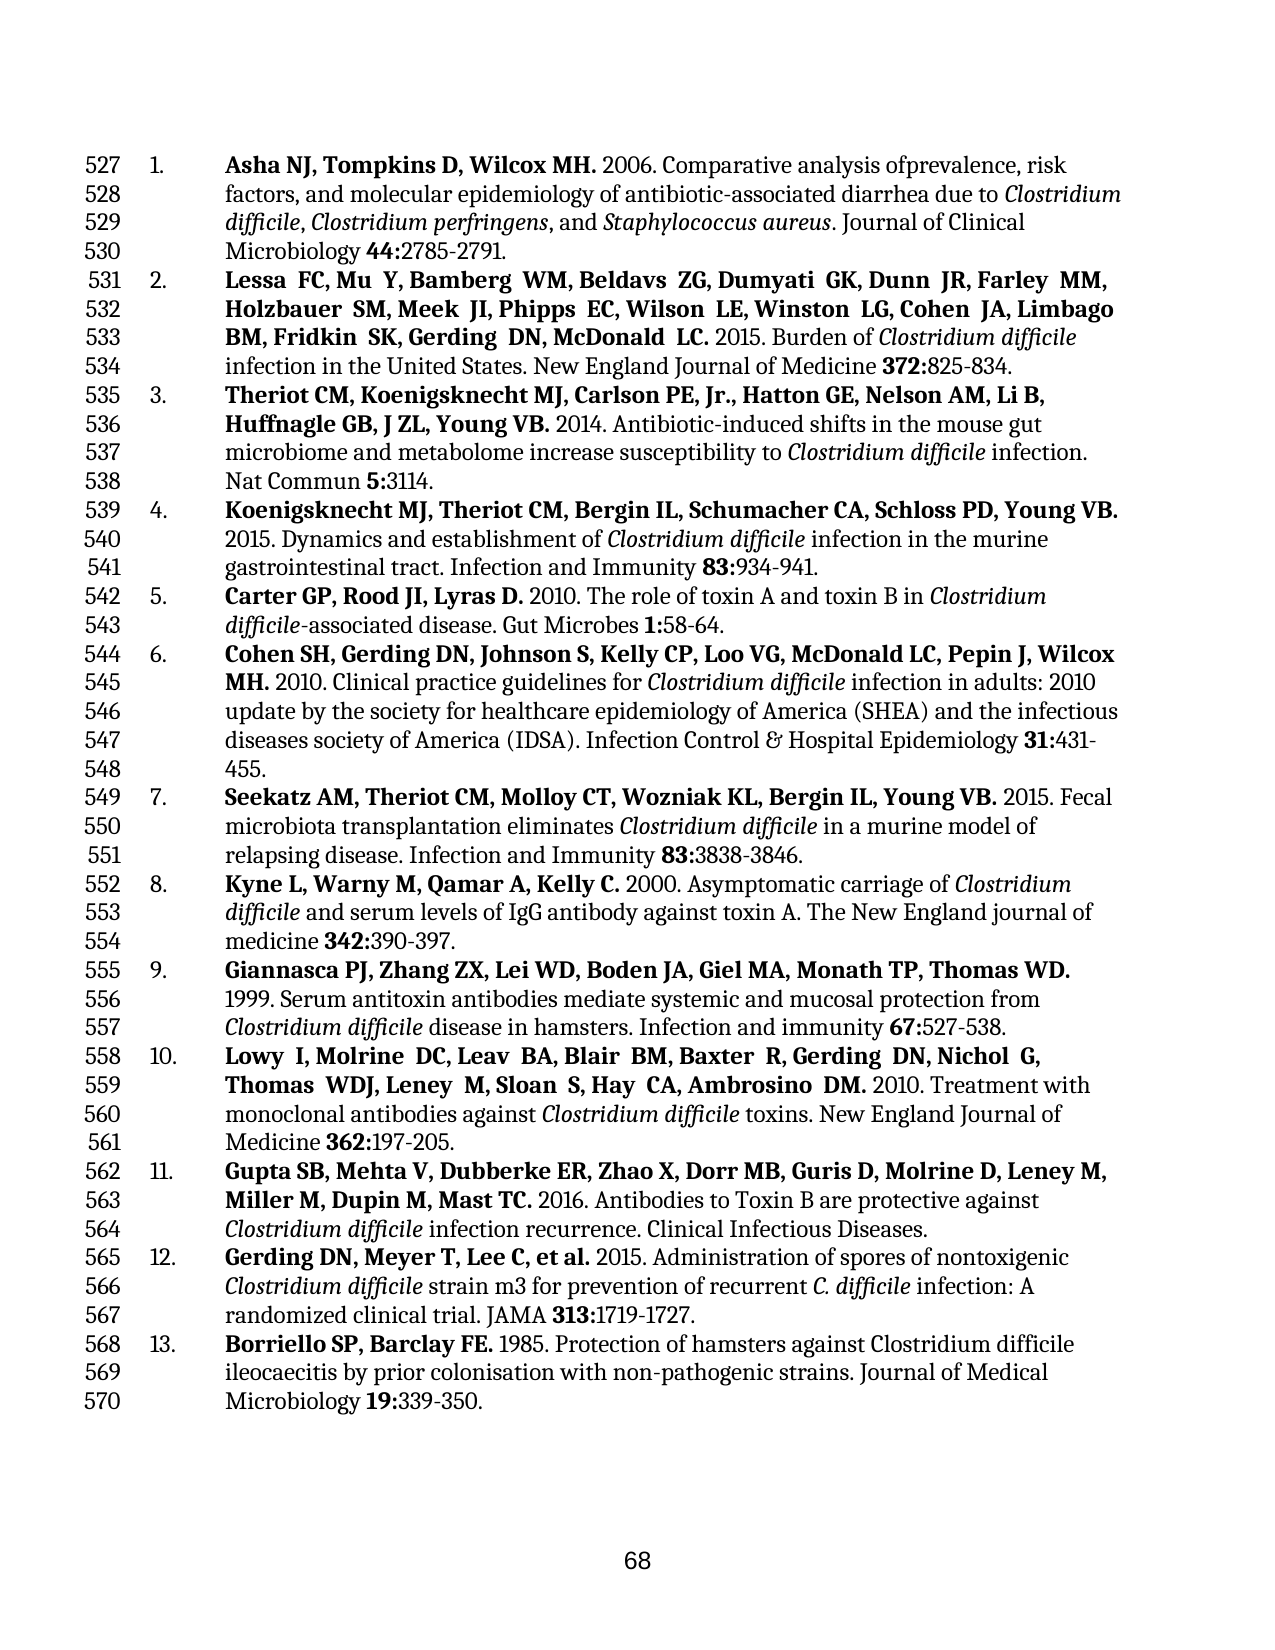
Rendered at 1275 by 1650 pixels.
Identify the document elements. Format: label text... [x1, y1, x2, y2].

list 3. Theriot CM, Koenigsknecht MJ, Carlson PE, Jr., Hatton GE, Nelson AM, Li B, Huffnagle GB, J ZL, Young VB. 2014. Antibiotic-induced shifts in the mouse gut microbiome and metabolome increase susceptibility to Clostridium difficile infection. Nat Commun 5:3114. [150, 381, 1125, 496]
list 2. Lessa FC, Mu Y, Bamberg WM, Beldavs ZG, Dumyati GK, Dunn JR, Farley MM, Holzbauer SM, Meek JI, Phipps EC, Wilson LE, Winston LG, Cohen JA, Limbago BM, Fridkin SK, Gerding DN, McDonald LC. 2015. Burden of Clostridium difficile infection in the United States. New England Journal of Medicine 372:825-834. [150, 266, 1125, 381]
list 9. Giannasca PJ, Zhang ZX, Lei WD, Boden JA, Giel MA, Monath TP, Thomas WD. 1999. Serum antitoxin antibodies mediate systemic and mucosal protection from Clostridium difficile disease in hamsters. Infection and immunity 67:527-538. [150, 956, 1125, 1042]
list 8. Kyne L, Warny M, Qamar A, Kelly C. 2000. Asymptomatic carriage of Clostridium difficile and serum levels of IgG antibody against toxin A. The New England journal of medicine 342:390-397. [150, 869, 1125, 956]
list 11. Gupta SB, Mehta V, Dubberke ER, Zhao X, Dorr MB, Guris D, Molrine D, Leney M, Miller M, Dupin M, Mast TC. 2016. Antibodies to Toxin B are protective against Clostridium difficile infection recurrence. Clinical Infectious Diseases. [150, 1157, 1125, 1243]
list 7. Seekatz AM, Theriot CM, Molloy CT, Wozniak KL, Bergin IL, Young VB. 2015. Fecal microbiota transplantation eliminates Clostridium difficile in a murine model of relapsing disease. Infection and Immunity 83:3838-3846. [150, 783, 1125, 869]
list 6. Cohen SH, Gerding DN, Johnson S, Kelly CP, Loo VG, McDonald LC, Pepin J, Wilcox MH. 2010. Clinical practice guidelines for Clostridium difficile infection in adults: 2010 update by the society for healthcare epidemiology of America (SHEA) and the infectious diseases society of America (IDSA). Infection Control & Hospital Epidemiology 31:431-455. [150, 639, 1125, 783]
list 12. Gerding DN, Meyer T, Lee C, et al. 2015. Administration of spores of nontoxigenic Clostridium difficile strain m3 for prevention of recurrent C. difficile infection: A randomized clinical trial. JAMA 313:1719-1727. [150, 1243, 1125, 1329]
list 10. Lowy I, Molrine DC, Leav BA, Blair BM, Baxter R, Gerding DN, Nichol G, Thomas WDJ, Leney M, Sloan S, Hay CA, Ambrosino DM. 2010. Treatment with monoclonal antibodies against Clostridium difficile toxins. New England Journal of Medicine 362:197-205. [150, 1042, 1125, 1157]
list 5. Carter GP, Rood JI, Lyras D. 2010. The role of toxin A and toxin B in Clostridium difficile-associated disease. Gut Microbes 1:58-64. [150, 582, 1125, 639]
list 4. Koenigsknecht MJ, Theriot CM, Bergin IL, Schumacher CA, Schloss PD, Young VB. 2015. Dynamics and establishment of Clostridium difficile infection in the murine gastrointestinal tract. Infection and Immunity 83:934-941. [150, 496, 1125, 582]
list 1. Asha NJ, Tompkins D, Wilcox MH. 2006. Comparative analysis ofprevalence, risk factors, and molecular epidemiology of antibiotic-associated diarrhea due to Clostridium difficile, Clostridium perfringens, and Staphylococcus aureus. Journal of Clinical Microbiology 44:2785-2791. [150, 150, 1125, 266]
list 13. Borriello SP, Barclay FE. 1985. Protection of hamsters against Clostridium difficile ileocaecitis by prior colonisation with non-pathogenic strains. Journal of Medical Microbiology 19:339-350. [150, 1329, 1125, 1416]
